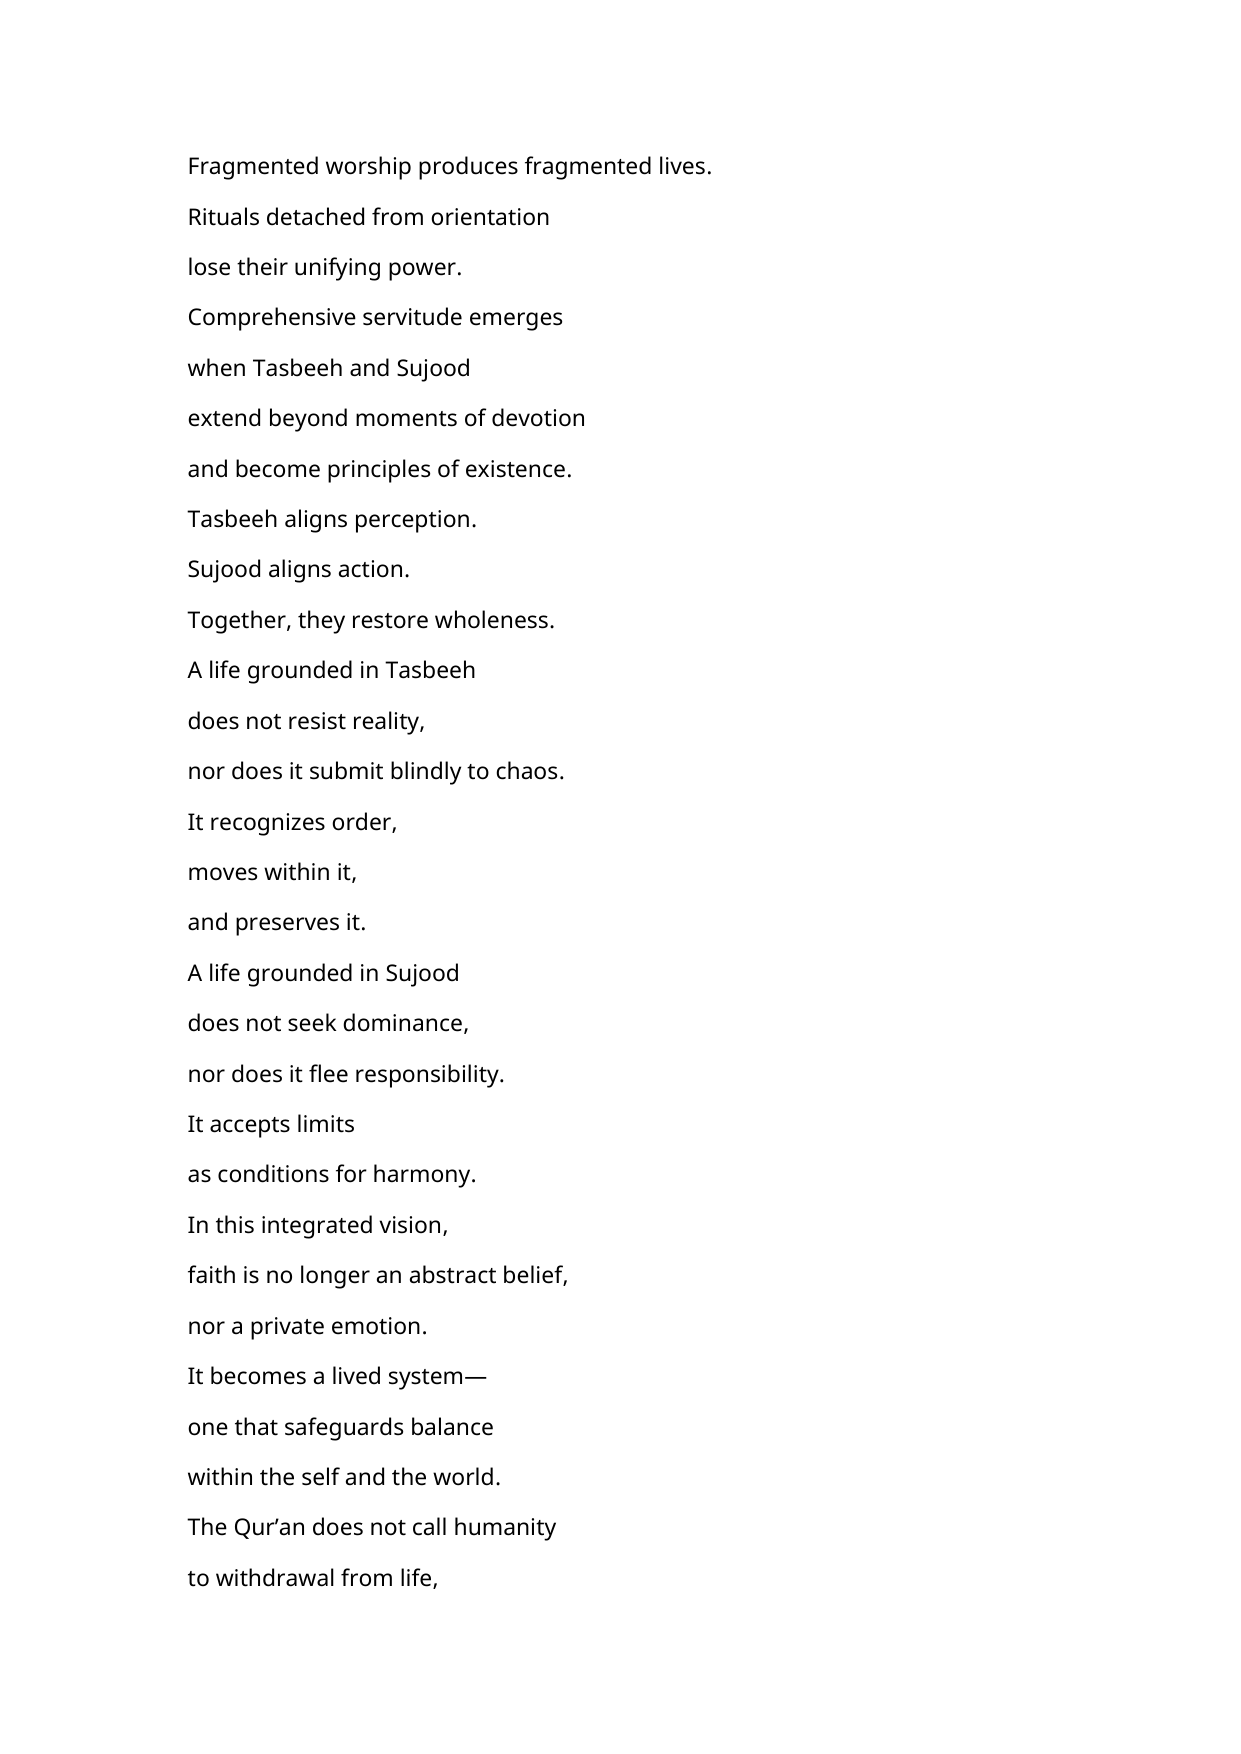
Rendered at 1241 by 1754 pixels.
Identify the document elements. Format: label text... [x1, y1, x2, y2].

text and preserves it. [187, 906, 1053, 937]
text nor a private emotion. [187, 1309, 1053, 1341]
text faith is no longer an abstract belief, [187, 1259, 1053, 1290]
text does not resist reality, [187, 704, 1053, 736]
text Fragmented worship produces fragmented lives. [187, 150, 1053, 181]
text nor does it flee responsibility. [187, 1057, 1053, 1089]
text Rituals detached from orientation [187, 200, 1053, 232]
text does not seek dominance, [187, 1007, 1053, 1038]
text A life grounded in Tasbeeh [187, 654, 1053, 685]
text when Tasbeeh and Sujood [187, 352, 1053, 383]
text as conditions for harmony. [187, 1158, 1053, 1189]
text moves within it, [187, 856, 1053, 887]
text within the self and the world. [187, 1461, 1053, 1492]
text Comprehensive servitude emerges [187, 301, 1053, 332]
text and become principles of existence. [187, 452, 1053, 484]
text It becomes a lived system— [187, 1360, 1053, 1391]
text one that safeguards balance [187, 1410, 1053, 1442]
text Sujood aligns action. [187, 553, 1053, 584]
text Together, they restore wholeness. [187, 604, 1053, 635]
text It accepts limits [187, 1108, 1053, 1139]
text In this integrated vision, [187, 1209, 1053, 1240]
text The Qur’an does not call humanity [187, 1511, 1053, 1542]
text Tasbeeh aligns perception. [187, 503, 1053, 534]
text extend beyond moments of devotion [187, 402, 1053, 433]
text nor does it submit blindly to chaos. [187, 755, 1053, 786]
text to withdrawal from life, [187, 1562, 1053, 1593]
text It recognizes order, [187, 805, 1053, 837]
text lose their unifying power. [187, 251, 1053, 282]
text A life grounded in Sujood [187, 957, 1053, 988]
